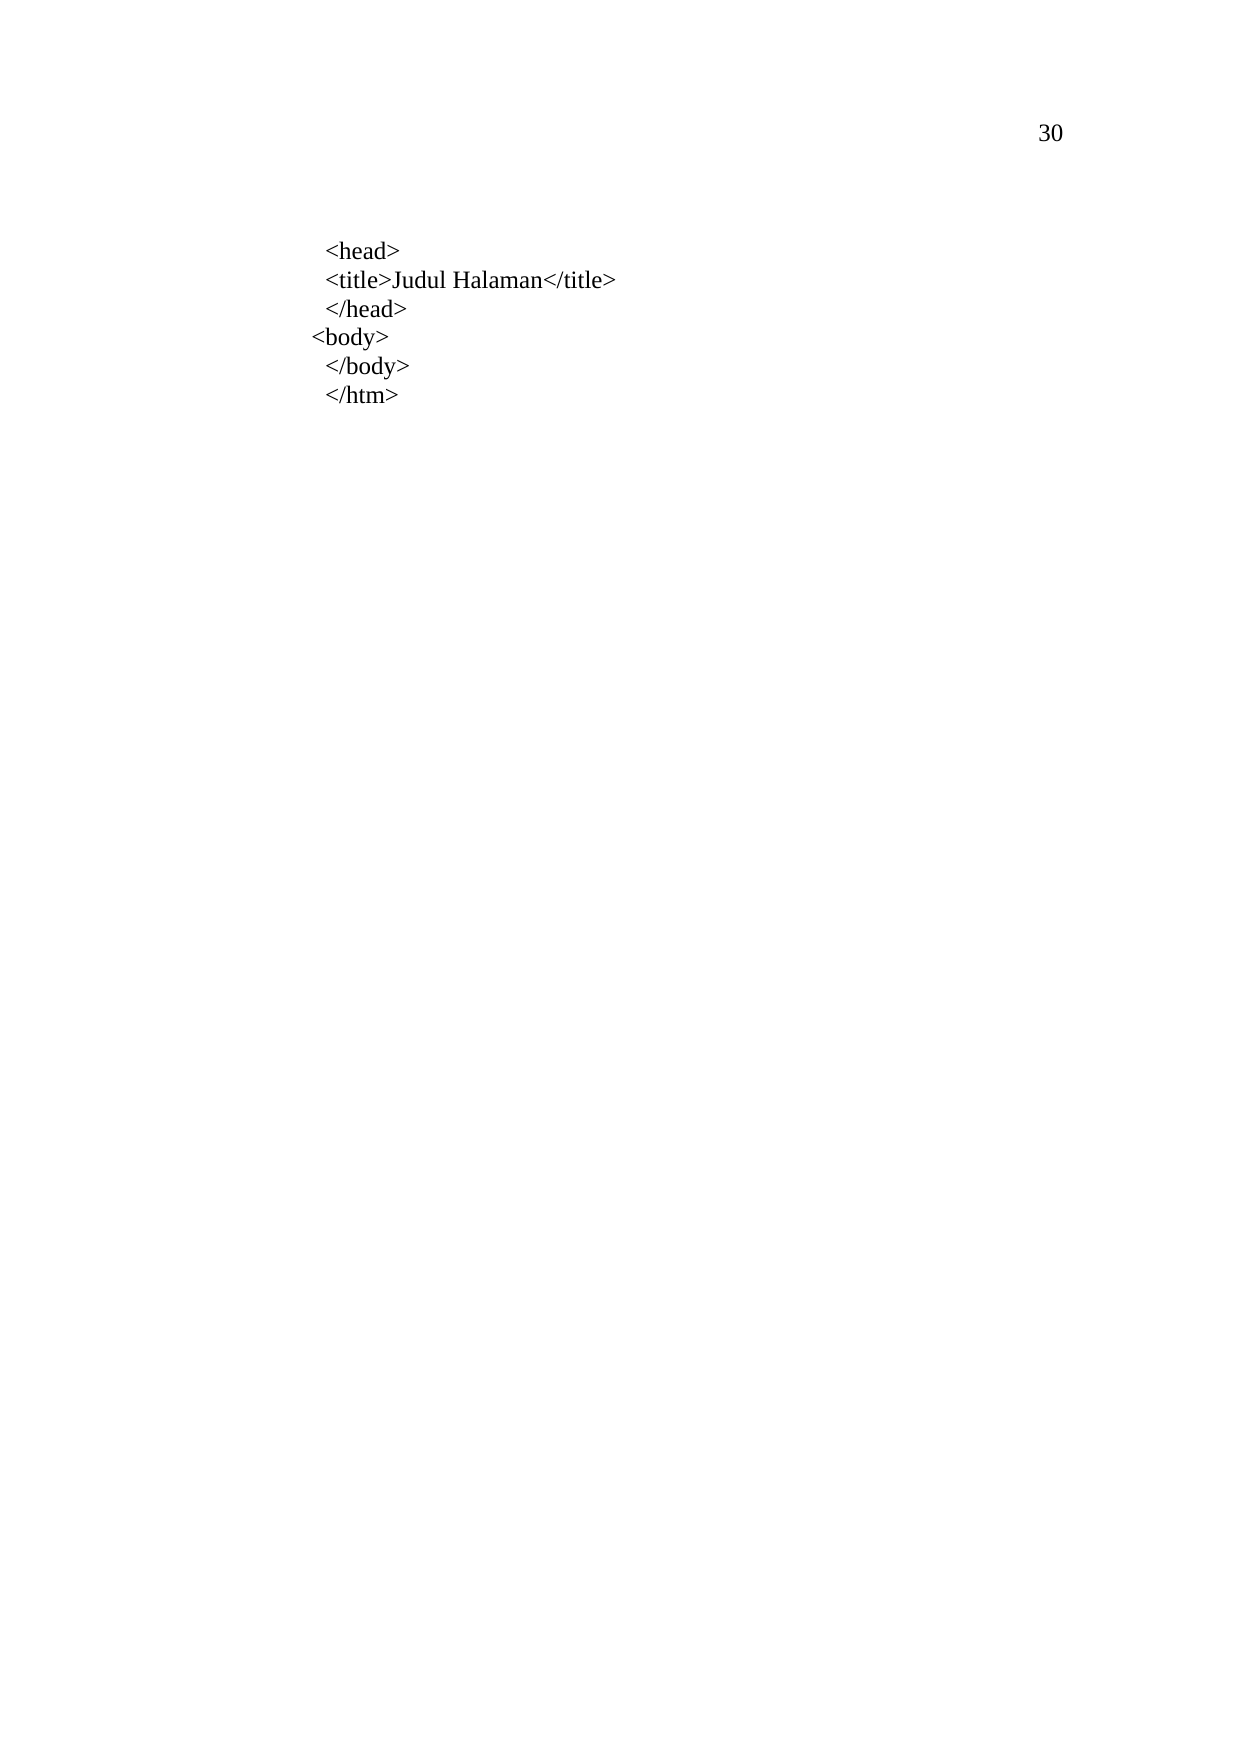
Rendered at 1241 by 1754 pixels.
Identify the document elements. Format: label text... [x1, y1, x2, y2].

text <head> [236, 236, 1063, 265]
text <body> [236, 322, 1063, 351]
text </head> [236, 294, 1063, 322]
text </body> [236, 351, 1063, 380]
text </htm> [236, 380, 1063, 409]
text <title>Judul Halaman</title> [236, 265, 1063, 294]
